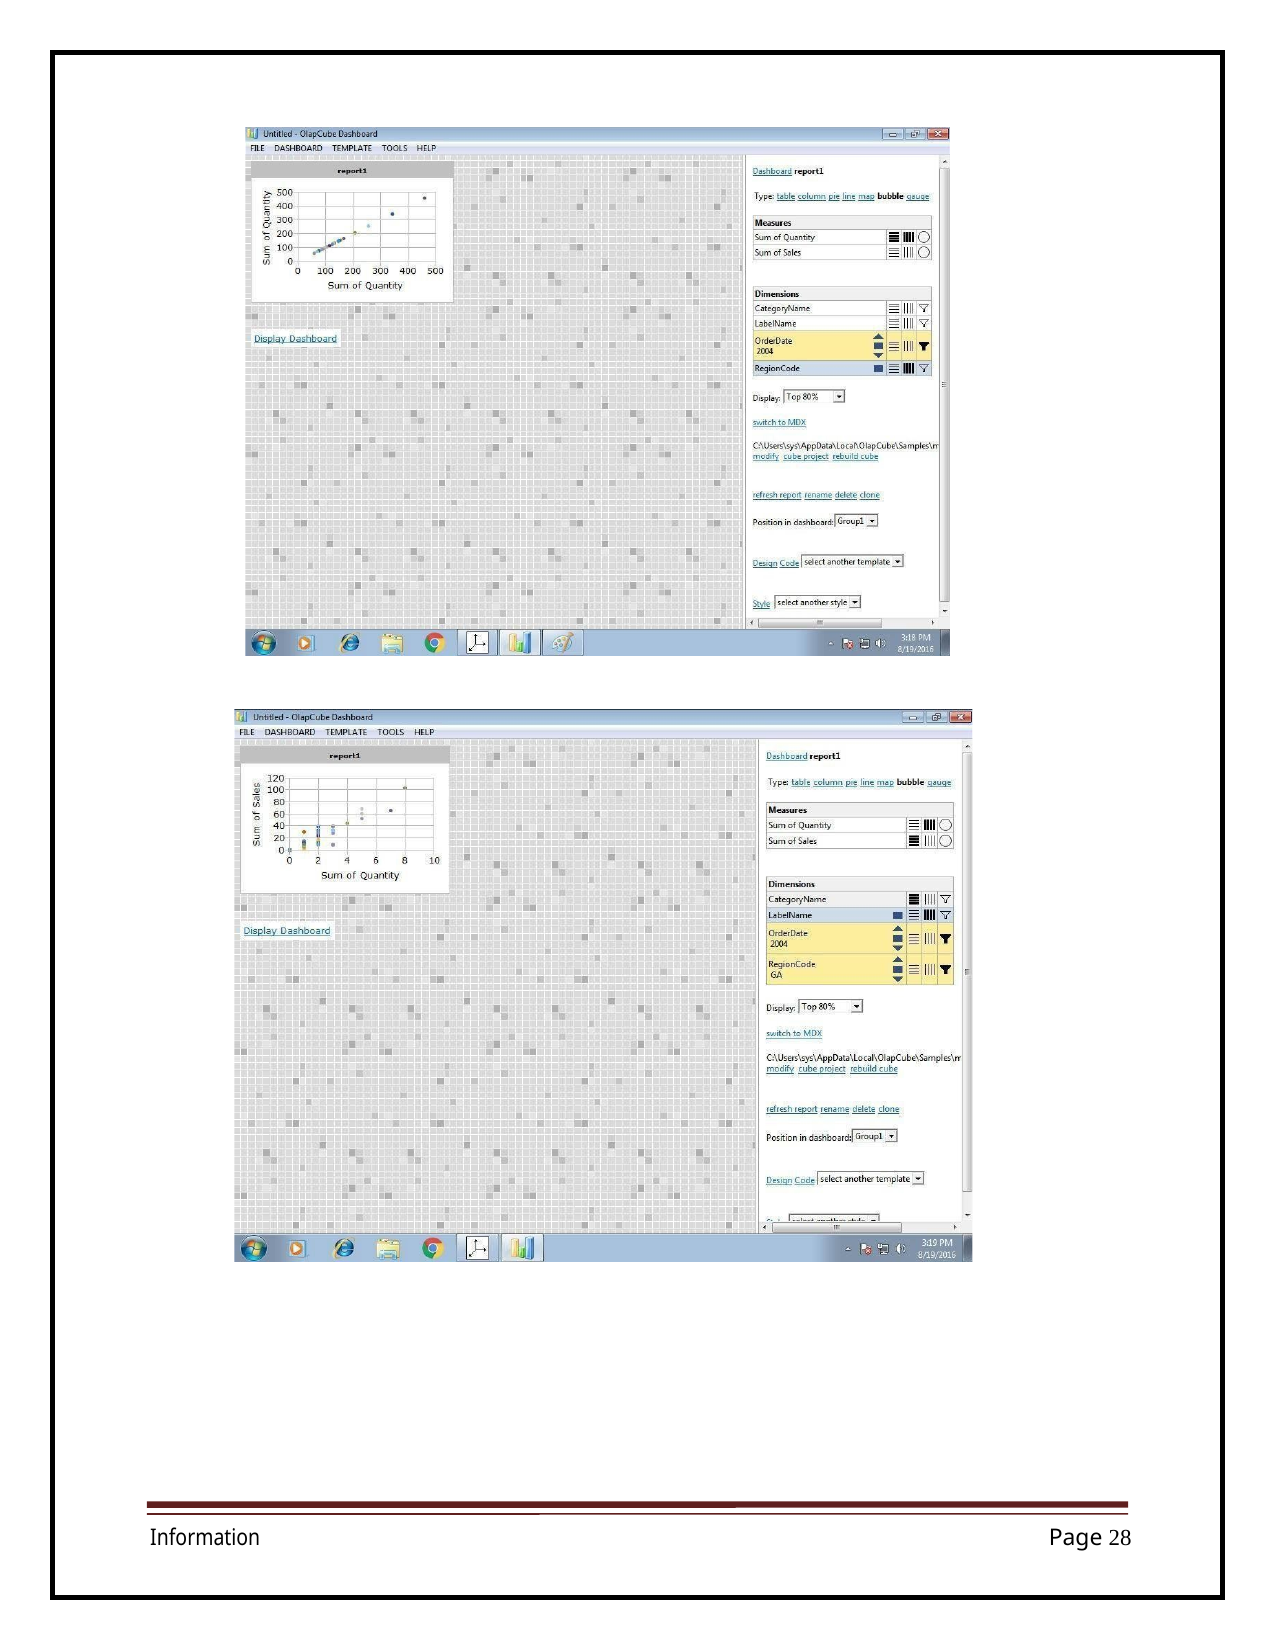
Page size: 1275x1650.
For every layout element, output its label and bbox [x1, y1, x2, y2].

picture [245, 127, 950, 656]
picture [234, 709, 973, 1262]
